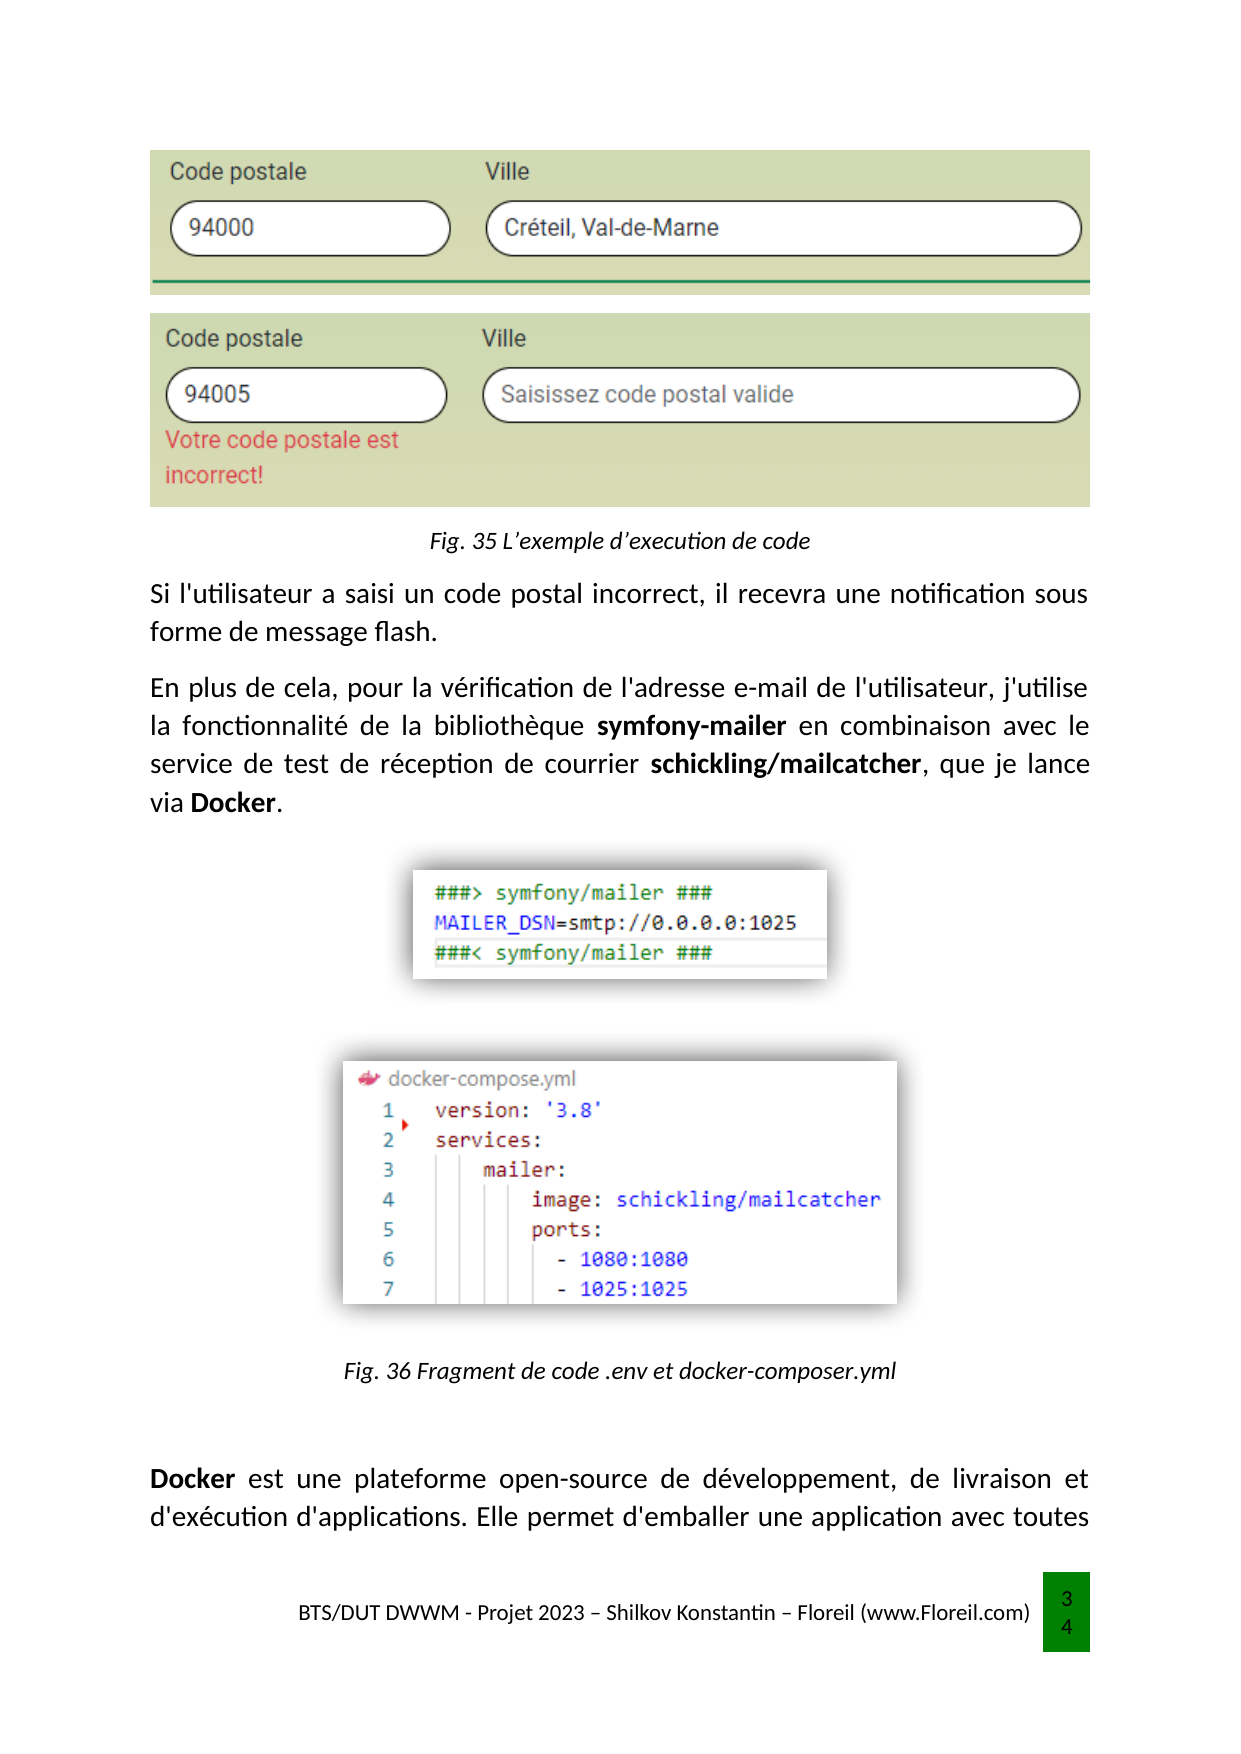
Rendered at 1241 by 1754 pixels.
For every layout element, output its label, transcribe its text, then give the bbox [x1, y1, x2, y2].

picture [150, 313, 1091, 507]
picture [413, 870, 827, 979]
text Fig. 36 Fragment de code .env et docker-composer.yml [150, 1355, 1090, 1386]
text Si l'utilisateur a saisi un code postal incorrect, il recevra une notification sous forme de message flash. [150, 575, 1090, 649]
text En plus de cela, pour la vérification de l'adresse e-mail de l'utilisateur, j'utilise la fonctionnalité de la bibliothèque symfony-mailer en combinaison avec le service de test de réception de courrier schickling/mailcatcher, que je lance via Docker. [150, 669, 1090, 819]
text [150, 1460, 1090, 1534]
picture [343, 1061, 897, 1304]
picture [150, 150, 1091, 295]
text Fig. 35 L’exemple d’execution de code [150, 526, 1090, 556]
